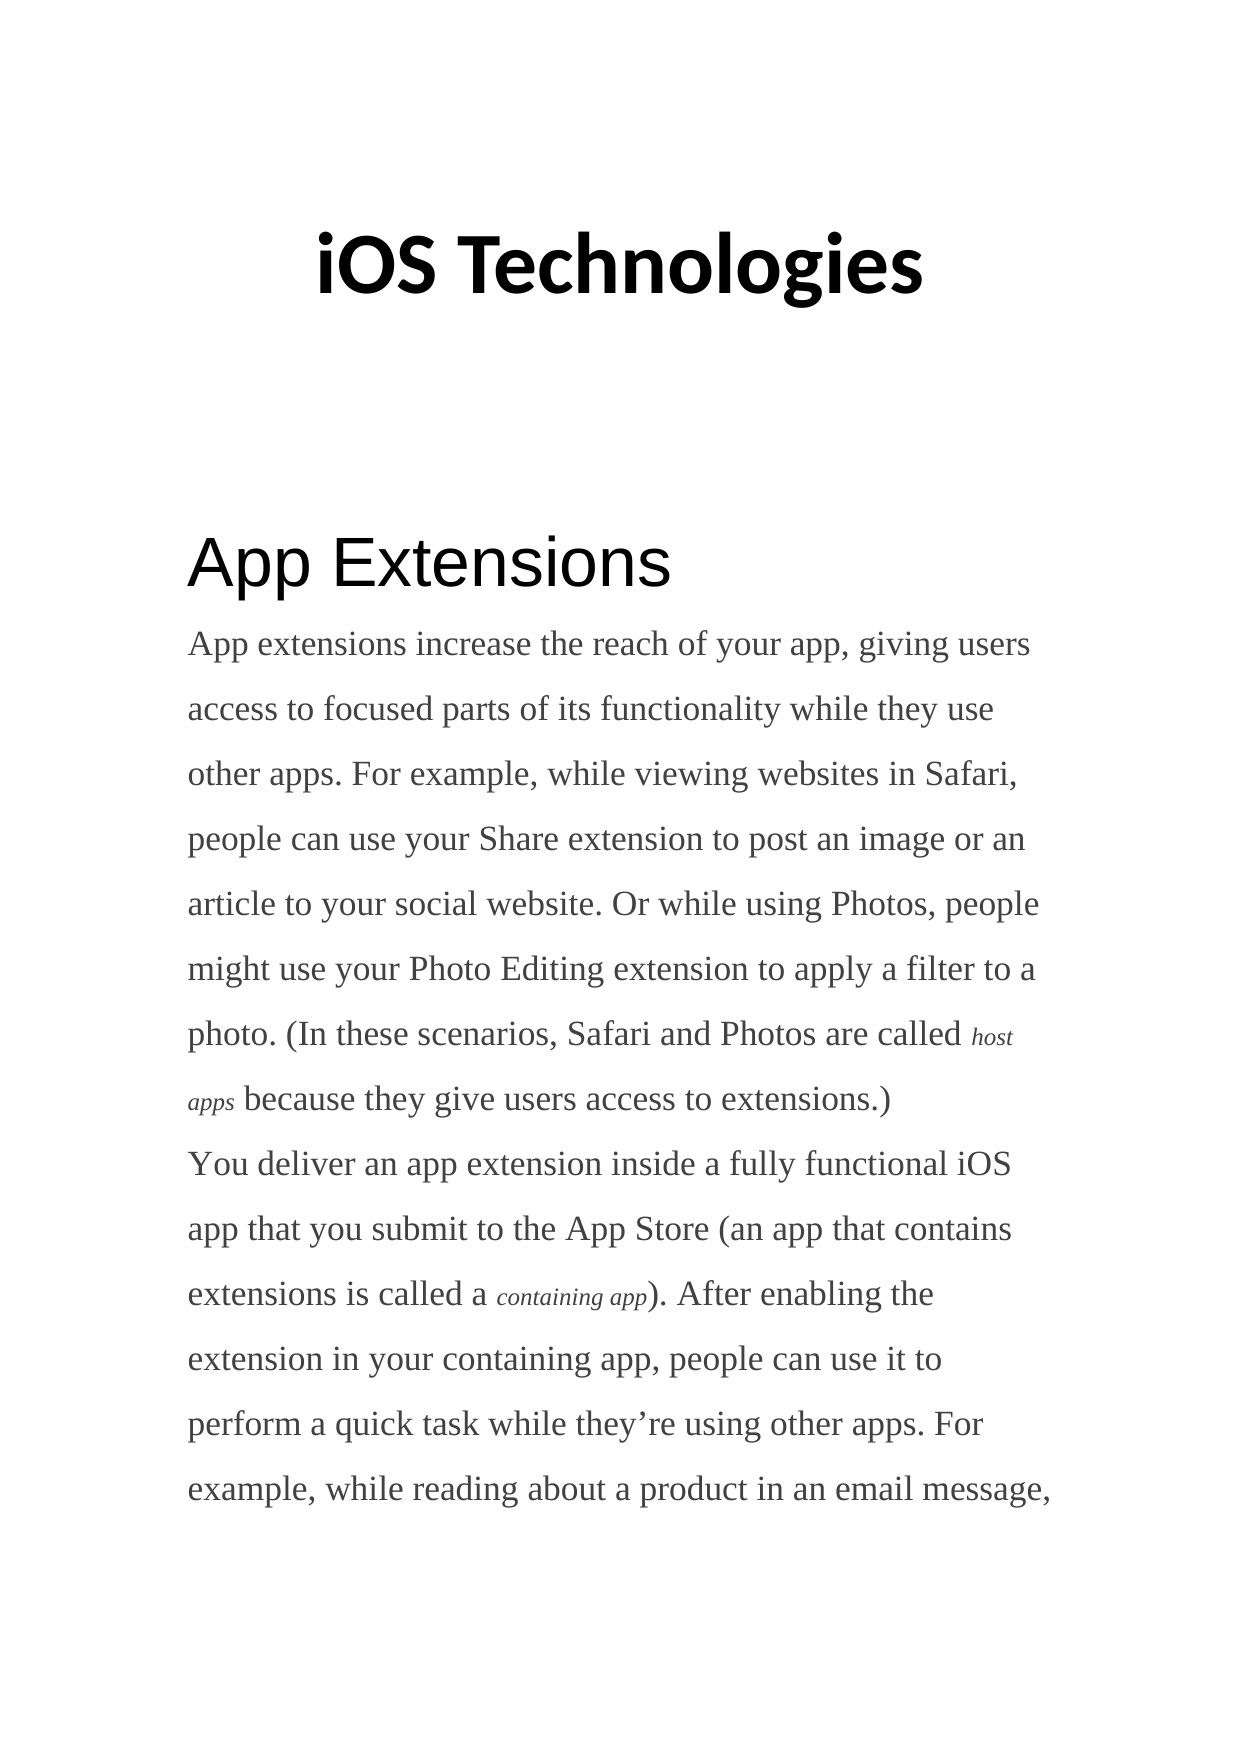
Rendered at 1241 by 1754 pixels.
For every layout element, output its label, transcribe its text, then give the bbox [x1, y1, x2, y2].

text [187, 1130, 1053, 1520]
text App extensions increase the reach of your app, giving users access to focused parts of its functionality while they use other apps. For example, while viewing websites in Safari, people can use your Share extension to post an image or an article to your social website. Or while using Photos, people might use your Photo Editing extension to apply a filter to a photo. (In these scenarios, Safari and Photos are called host apps because they give users access to extensions.) [187, 610, 1053, 1130]
text App Extensions [187, 512, 1053, 610]
subtitle iOS Technologies [187, 197, 1053, 327]
